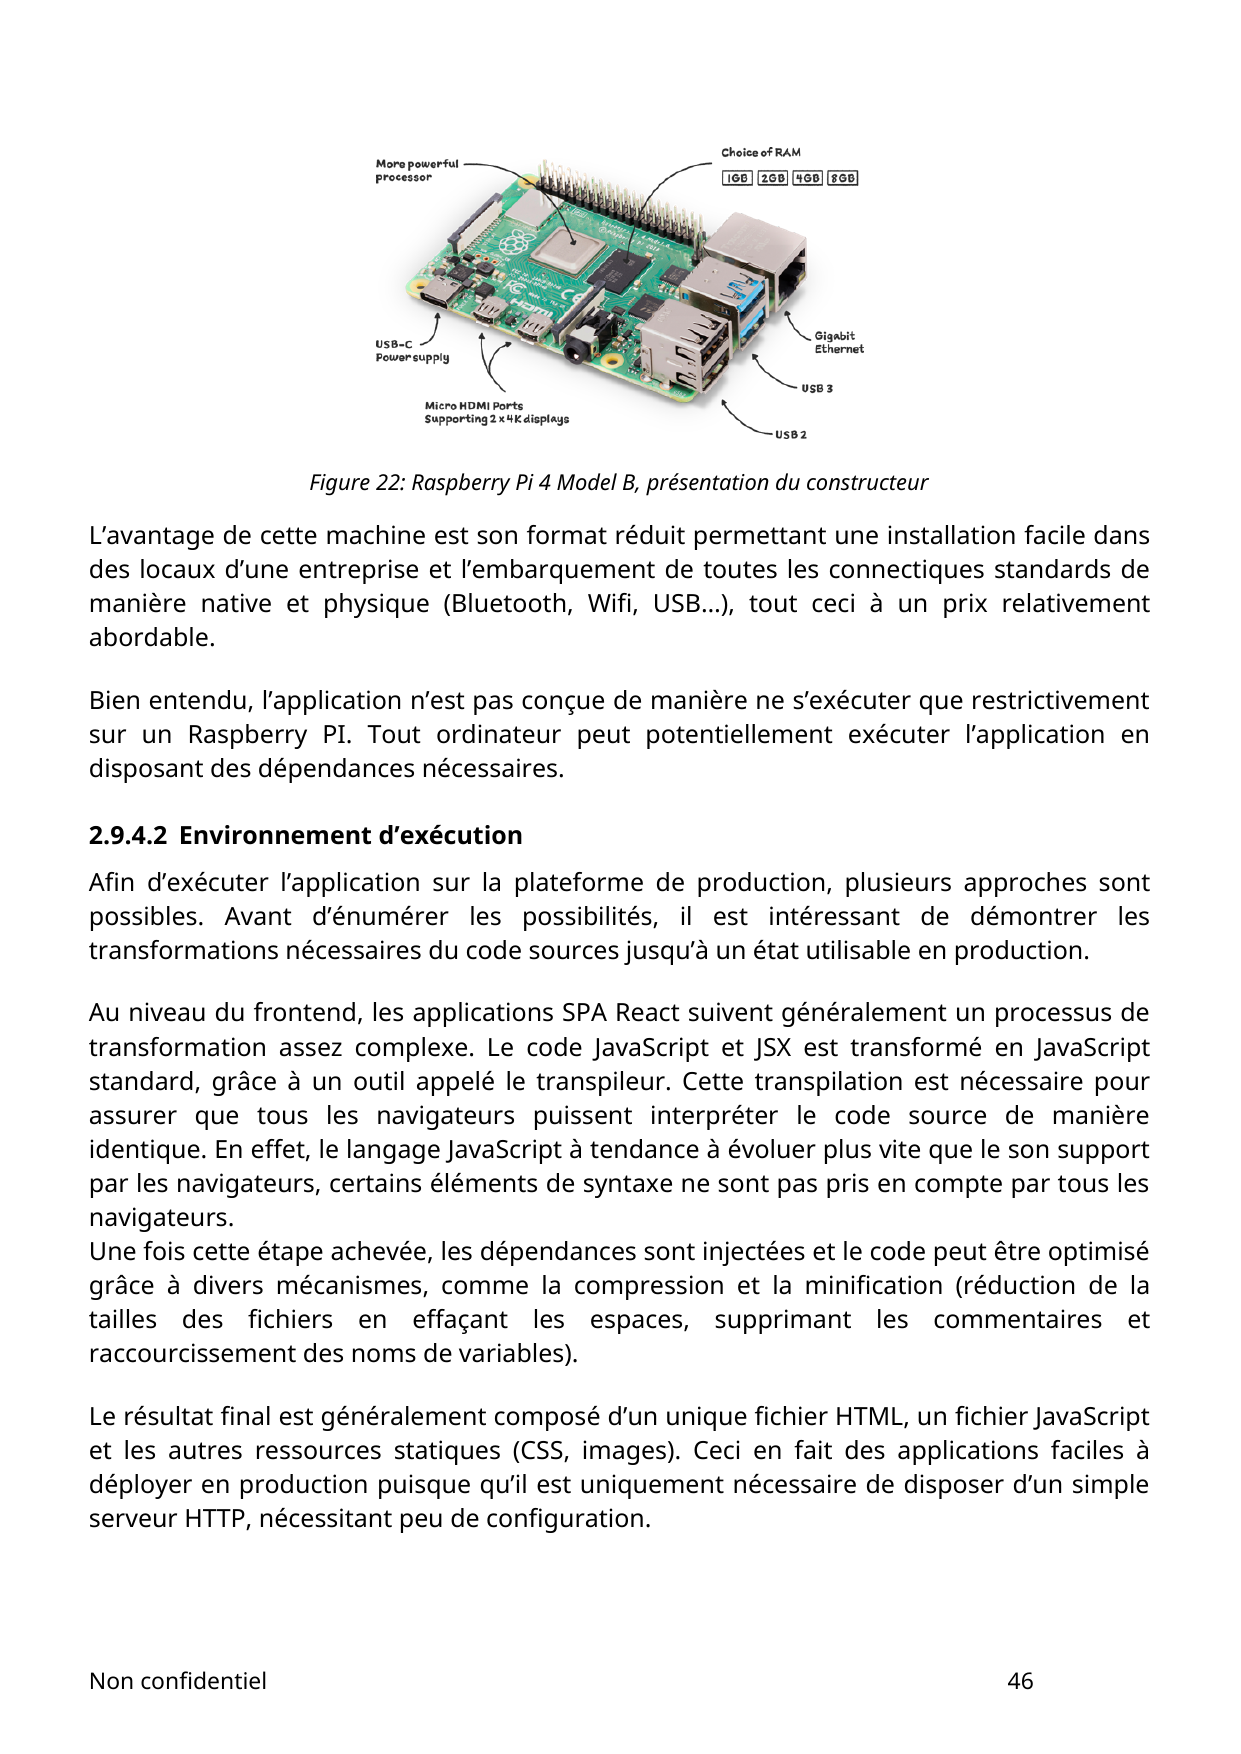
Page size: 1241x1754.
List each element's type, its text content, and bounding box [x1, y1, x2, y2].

text L’avantage de cette machine est son format réduit permettant une installation facile dans des locaux d’une entreprise et l’embarquement de toutes les connectiques standards de manière native et physique (Bluetooth, Wifi, USB…), tout ceci à un prix relativement abordable. [89, 517, 1152, 654]
picture [376, 147, 864, 439]
subtitle Environnement d’exécution [89, 818, 1152, 852]
text Une fois cette étape achevée, les dépendances sont injectées et le code peut être optimisé grâce à divers mécanismes, comme la compression et la minification (réduction de la tailles des fichiers en effaçant les espaces, supprimant les commentaires et raccourcissement des noms de variables). [89, 1233, 1152, 1370]
text Au niveau du frontend, les applications SPA React suivent généralement un processus de transformation assez complexe. Le code JavaScript et JSX est transformé en JavaScript standard, grâce à un outil appelé le transpileur. Cette transpilation est nécessaire pour assurer que tous les navigateurs puissent interpréter le code source de manière identique. En effet, le langage JavaScript à tendance à évoluer plus vite que le son support par les navigateurs, certains éléments de syntaxe ne sont pas pris en compte par tous les navigateurs. [89, 995, 1152, 1233]
text Figure 22: Raspberry Pi 4 Model B, présentation du constructeur [89, 467, 1152, 497]
text Bien entendu, l’application n’est pas conçue de manière ne s’exécuter que restrictivement sur un Raspberry PI. Tout ordinateur peut potentiellement exécuter l’application en disposant des dépendances nécessaires. [89, 682, 1152, 785]
text Le résultat final est généralement composé d’un unique fichier HTML, un fichier JavaScript et les autres ressources statiques (CSS, images). Ceci en fait des applications faciles à déployer en production puisque qu’il est uniquement nécessaire de disposer d’un simple serveur HTTP, nécessitant peu de configuration. [89, 1398, 1152, 1535]
text Afin d’exécuter l’application sur la plateforme de production, plusieurs approches sont possibles. Avant d’énumérer les possibilités, il est intéressant de démontrer les transformations nécessaires du code sources jusqu’à un état utilisable en production. [89, 864, 1152, 966]
